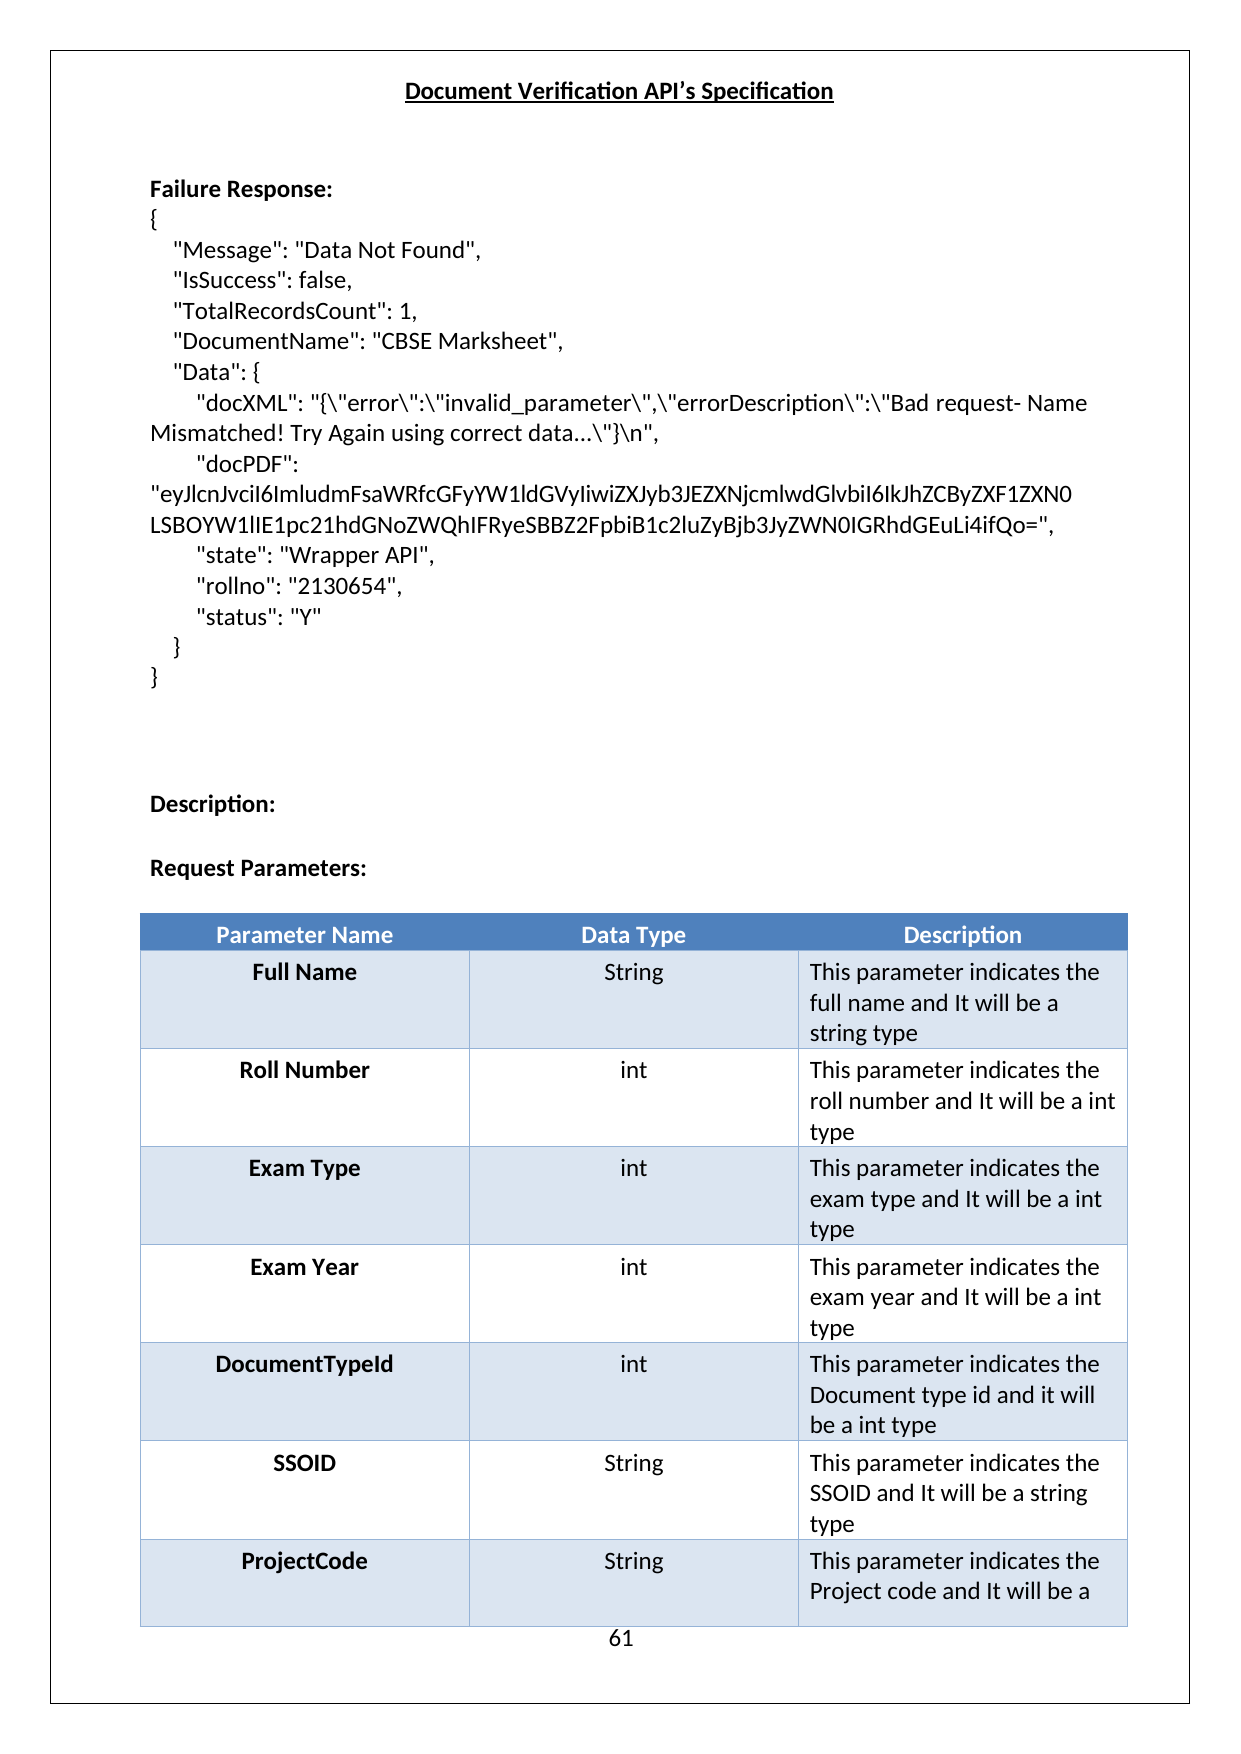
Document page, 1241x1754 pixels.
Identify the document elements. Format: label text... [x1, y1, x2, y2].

text "status": "Y" [196, 601, 1121, 631]
table_cell int [470, 1343, 798, 1440]
text } [172, 631, 1121, 662]
subtitle Request Parameters: [150, 852, 1121, 882]
table_cell This parameter indicates the SSOID and It will be a string type [799, 1441, 1127, 1538]
text "state": "Wrapper API", "rollno": "2130654", [196, 539, 437, 600]
table_cell String [470, 1540, 798, 1626]
table_cell int [470, 1147, 798, 1244]
table_cell This parameter indicates the roll number and It will be a int type [799, 1049, 1127, 1146]
table_cell Full Name [141, 951, 469, 1048]
subtitle Failure Response: [150, 173, 1121, 203]
table_cell Exam Type [141, 1147, 469, 1244]
text } [150, 662, 1121, 692]
text "docXML": "{\"error\":\"invalid_parameter\",\"errorDescription\":\"Bad request- Name Mismatched! Try Again using correct data...\"}\n", [150, 387, 1121, 448]
text { [150, 203, 1121, 234]
table_cell String [470, 951, 798, 1048]
table_header Data Type [470, 914, 798, 950]
table_cell This parameter indicates the full name and It will be a string type [799, 951, 1127, 1048]
table_cell This parameter indicates the exam year and It will be a int type [799, 1245, 1127, 1342]
table_header Parameter Name [141, 914, 469, 950]
table_cell DocumentTypeId [141, 1343, 469, 1440]
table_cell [799, 1540, 1127, 1626]
table_cell String [470, 1441, 798, 1538]
table_cell This parameter indicates the Document type id and it will be a int type [799, 1343, 1127, 1440]
text "docPDF": "eyJlcnJvciI6ImludmFsaWRfcGFyYW1ldGVyIiwiZXJyb3JEZXNjcmlwdGlvbiI6IkJhZCByZXF1ZXN0 LSBOYW1lIE1pc21hdGNoZWQhIFRyeSBBZ2FpbiB1c2luZyBjb3JyZWN0IGRhdGEuLi4ifQo=", [150, 448, 1121, 539]
table_cell int [470, 1245, 798, 1342]
table_cell Roll Number [141, 1049, 469, 1146]
table_cell ProjectCode [141, 1540, 469, 1626]
table_cell SSOID [141, 1441, 469, 1538]
subtitle Description: [150, 788, 1121, 818]
table_header Description [799, 914, 1127, 950]
text "Message": "Data Not Found", "IsSuccess": false, "TotalRecordsCount": 1, "DocumentName": "CBSE Marksheet", "Data": { [172, 234, 565, 386]
table_cell Exam Year [141, 1245, 469, 1342]
table_cell int [470, 1049, 798, 1146]
table_cell This parameter indicates the exam type and It will be a int type [799, 1147, 1127, 1244]
